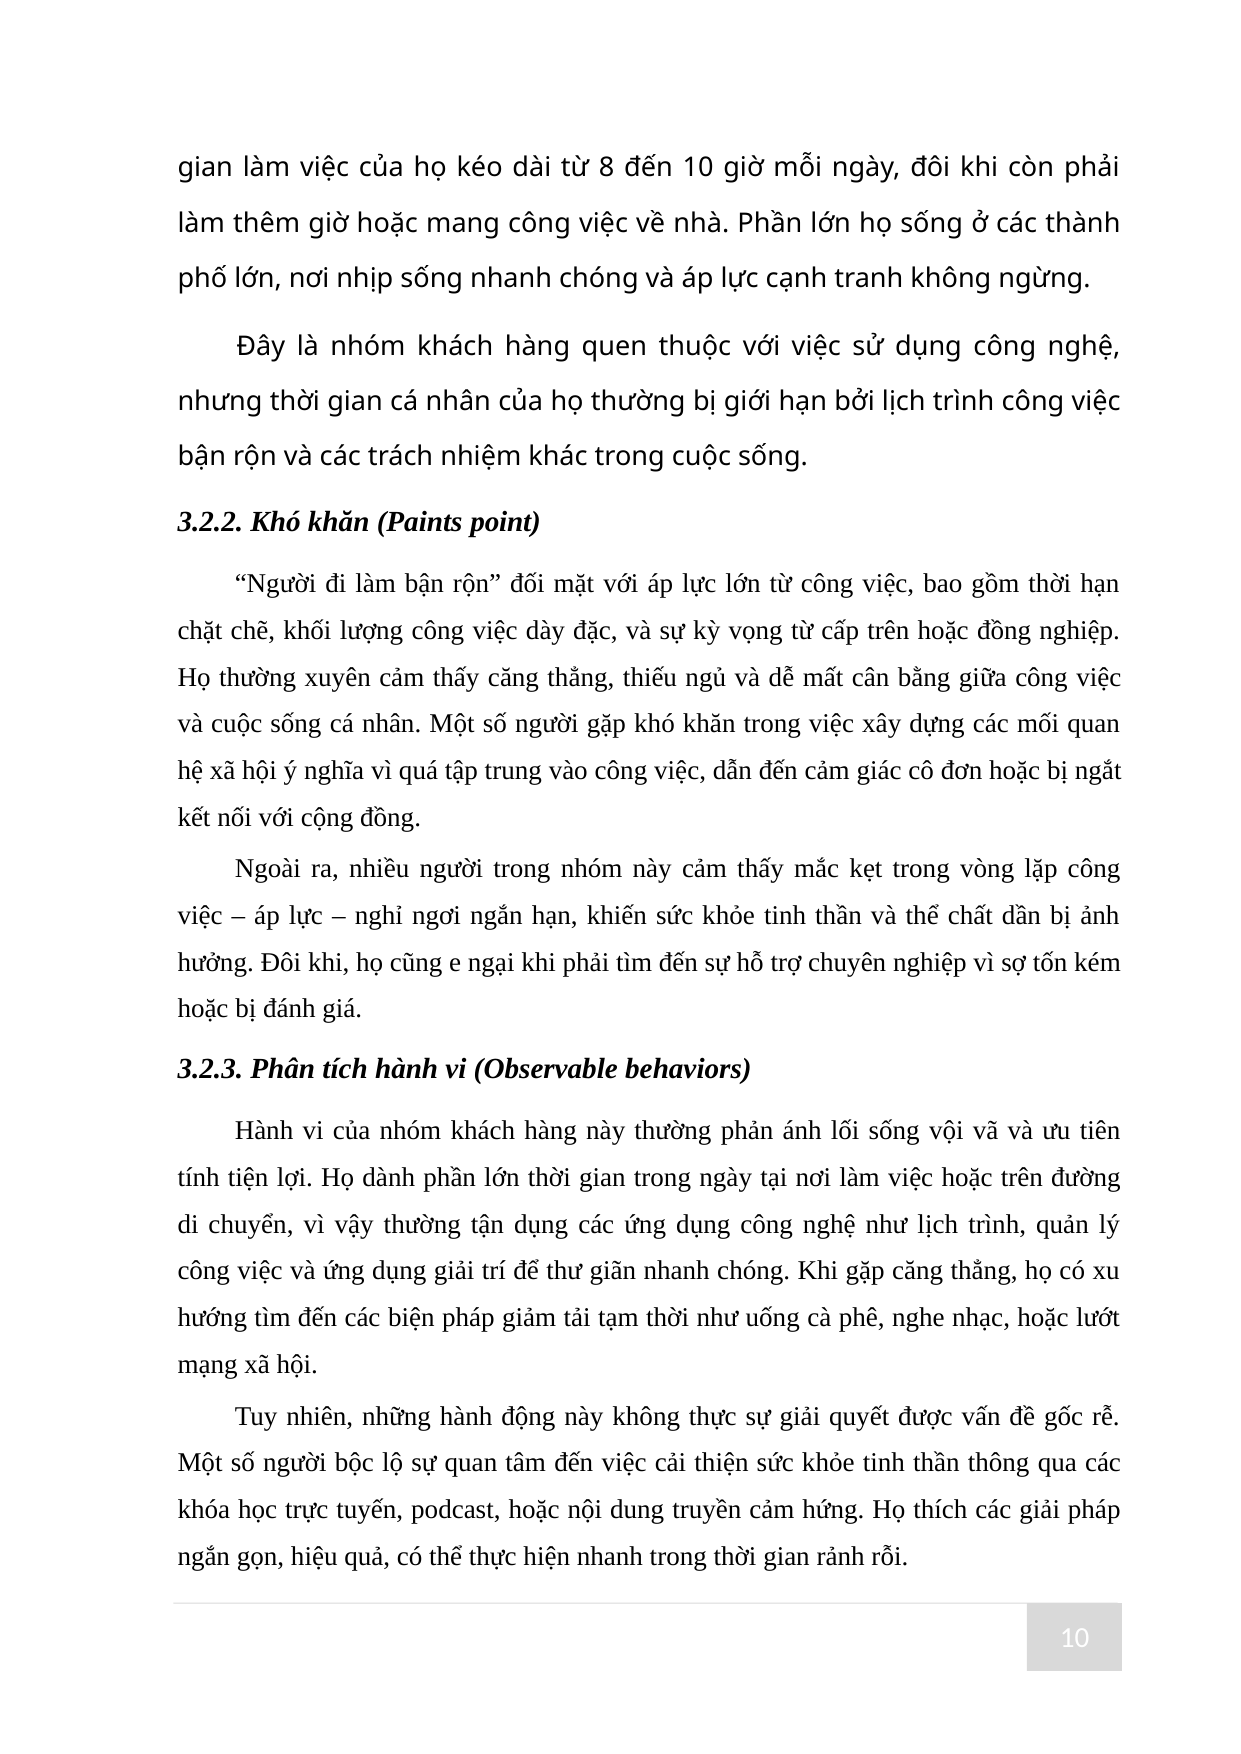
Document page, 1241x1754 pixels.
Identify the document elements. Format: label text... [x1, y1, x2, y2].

text Hành vi của nhóm khách hàng này thường phản ánh lối sống vội vã và ưu tiên tính tiện lợi. Họ dành phần lớn thời gian trong ngày tại nơi làm việc hoặc trên đường di chuyển, vì vậy thường tận dụng các ứng dụng công nghệ như lịch trình, quản lý công việc và ứng dụng giải trí để thư giãn nhanh chóng. Khi gặp căng thẳng, họ có xu hướng tìm đến các biện pháp giảm tải tạm thời như uống cà phê, nghe nhạc, hoặc lướt mạng xã hội. [177, 1114, 1122, 1379]
text Ngoài ra, nhiều người trong nhóm này cảm thấy mắc kẹt trong vòng lặp công việc – áp lực – nghỉ ngơi ngắn hạn, khiến sức khỏe tinh thần và thể chất dần bị ảnh hưởng. Đôi khi, họ cũng e ngại khi phải tìm đến sự hỗ trợ chuyên nghiệp vì sợ tốn kém hoặc bị đánh giá. [177, 852, 1122, 1024]
subtitle 3.2.3. Phân tích hành vi (Observable behaviors) [177, 1052, 1122, 1085]
text “Người đi làm bận rộn” đối mặt với áp lực lớn từ công việc, bao gồm thời hạn chặt chẽ, khối lượng công việc dày đặc, và sự kỳ vọng từ cấp trên hoặc đồng nghiệp. Họ thường xuyên cảm thấy căng thẳng, thiếu ngủ và dễ mất cân bằng giữa công việc và cuộc sống cá nhân. Một số người gặp khó khăn trong việc xây dựng các mối quan hệ xã hội ý nghĩa vì quá tập trung vào công việc, dẫn đến cảm giác cô đơn hoặc bị ngắt kết nối với cộng đồng. [177, 567, 1122, 832]
subtitle 3.2.2. Khó khăn (Paints point) [177, 504, 1122, 538]
text Đây là nhóm khách hàng quen thuộc với việc sử dụng công nghệ, nhưng thời gian cá nhân của họ thường bị giới hạn bởi lịch trình công việc bận rộn và các trách nhiệm khác trong cuộc sống. [177, 326, 1122, 474]
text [177, 148, 1122, 295]
text Tuy nhiên, những hành động này không thực sự giải quyết được vấn đề gốc rễ. Một số người bộc lộ sự quan tâm đến việc cải thiện sức khỏe tinh thần thông qua các khóa học trực tuyến, podcast, hoặc nội dung truyền cảm hứng. Họ thích các giải pháp ngắn gọn, hiệu quả, có thể thực hiện nhanh trong thời gian rảnh rỗi. [177, 1399, 1122, 1571]
